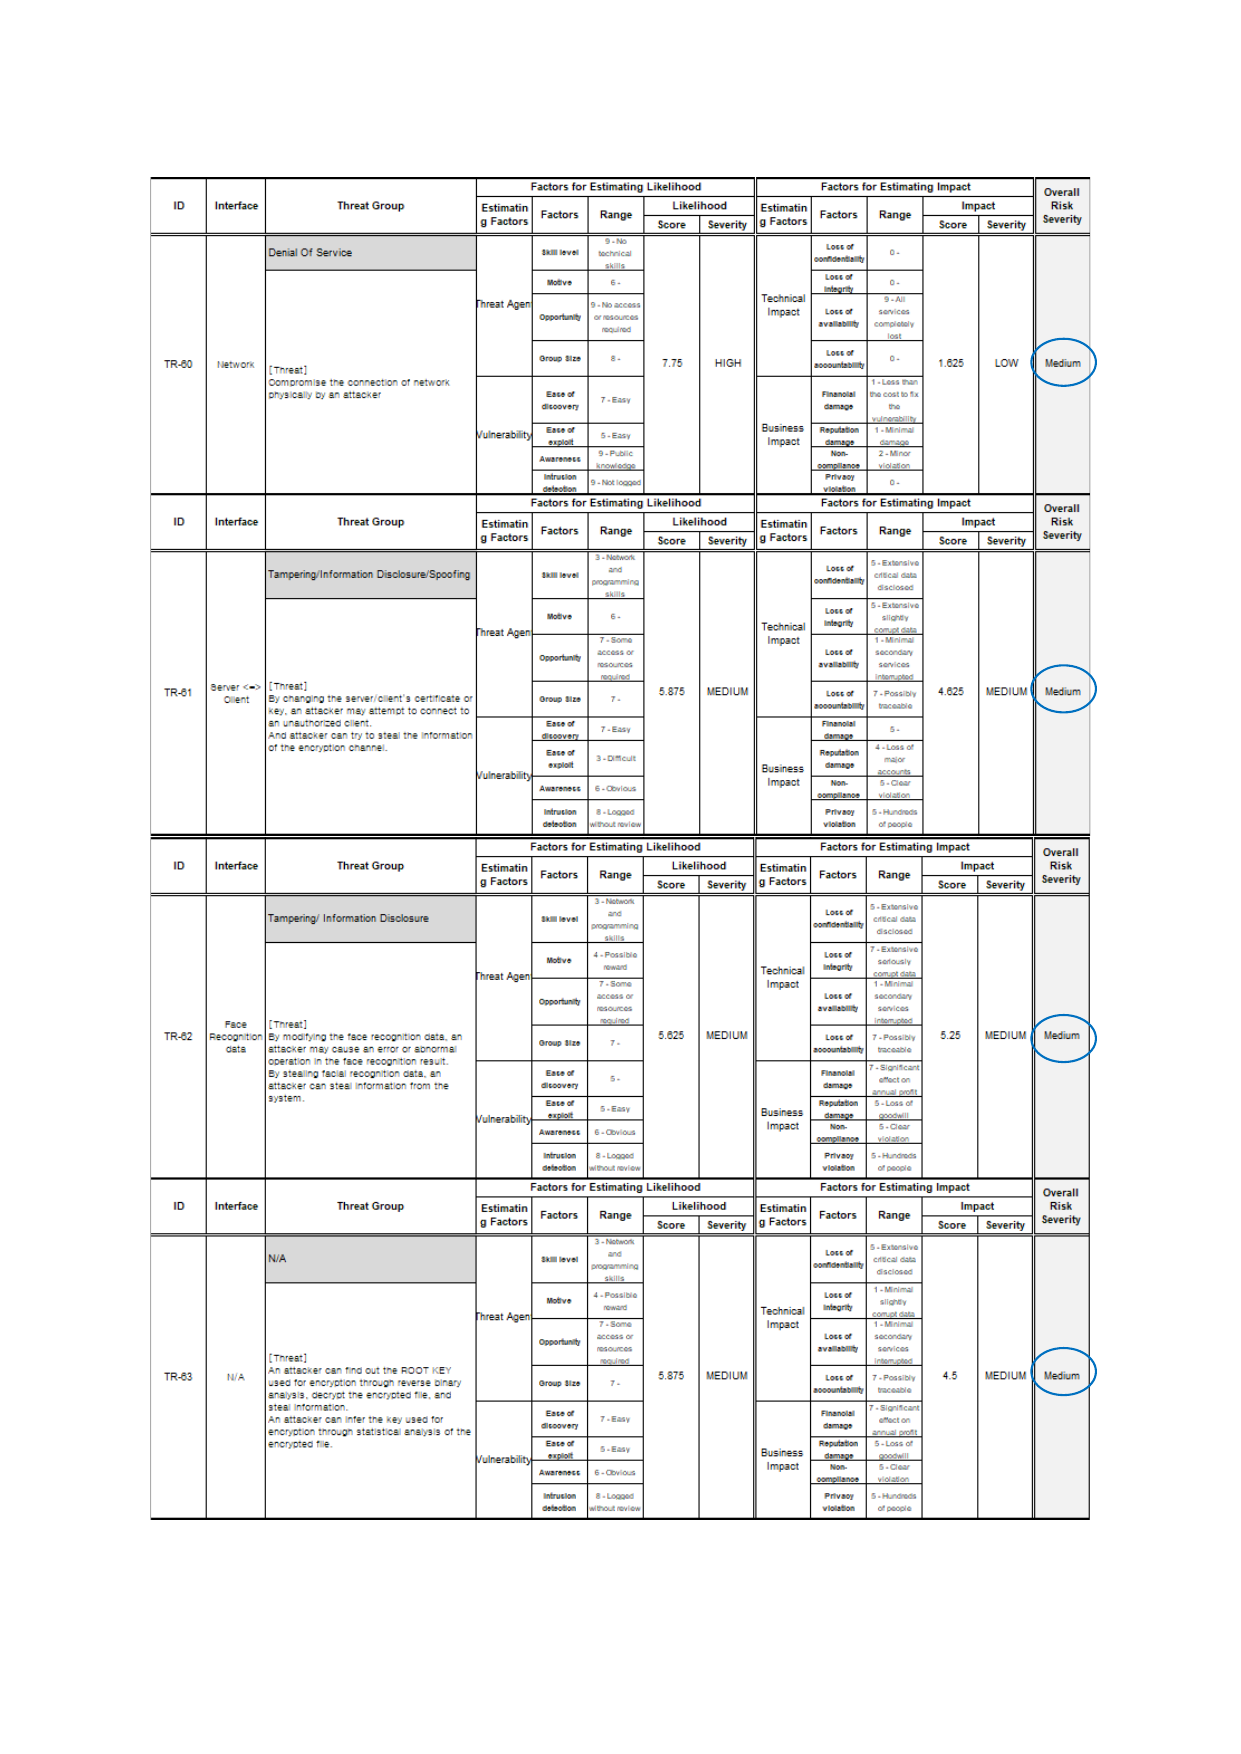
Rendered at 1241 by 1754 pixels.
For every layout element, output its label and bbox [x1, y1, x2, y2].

picture [1033, 340, 1091, 384]
picture [150, 177, 1091, 836]
picture [1033, 1350, 1091, 1394]
picture [1033, 1017, 1091, 1061]
picture [150, 837, 1091, 1520]
picture [1033, 667, 1091, 711]
